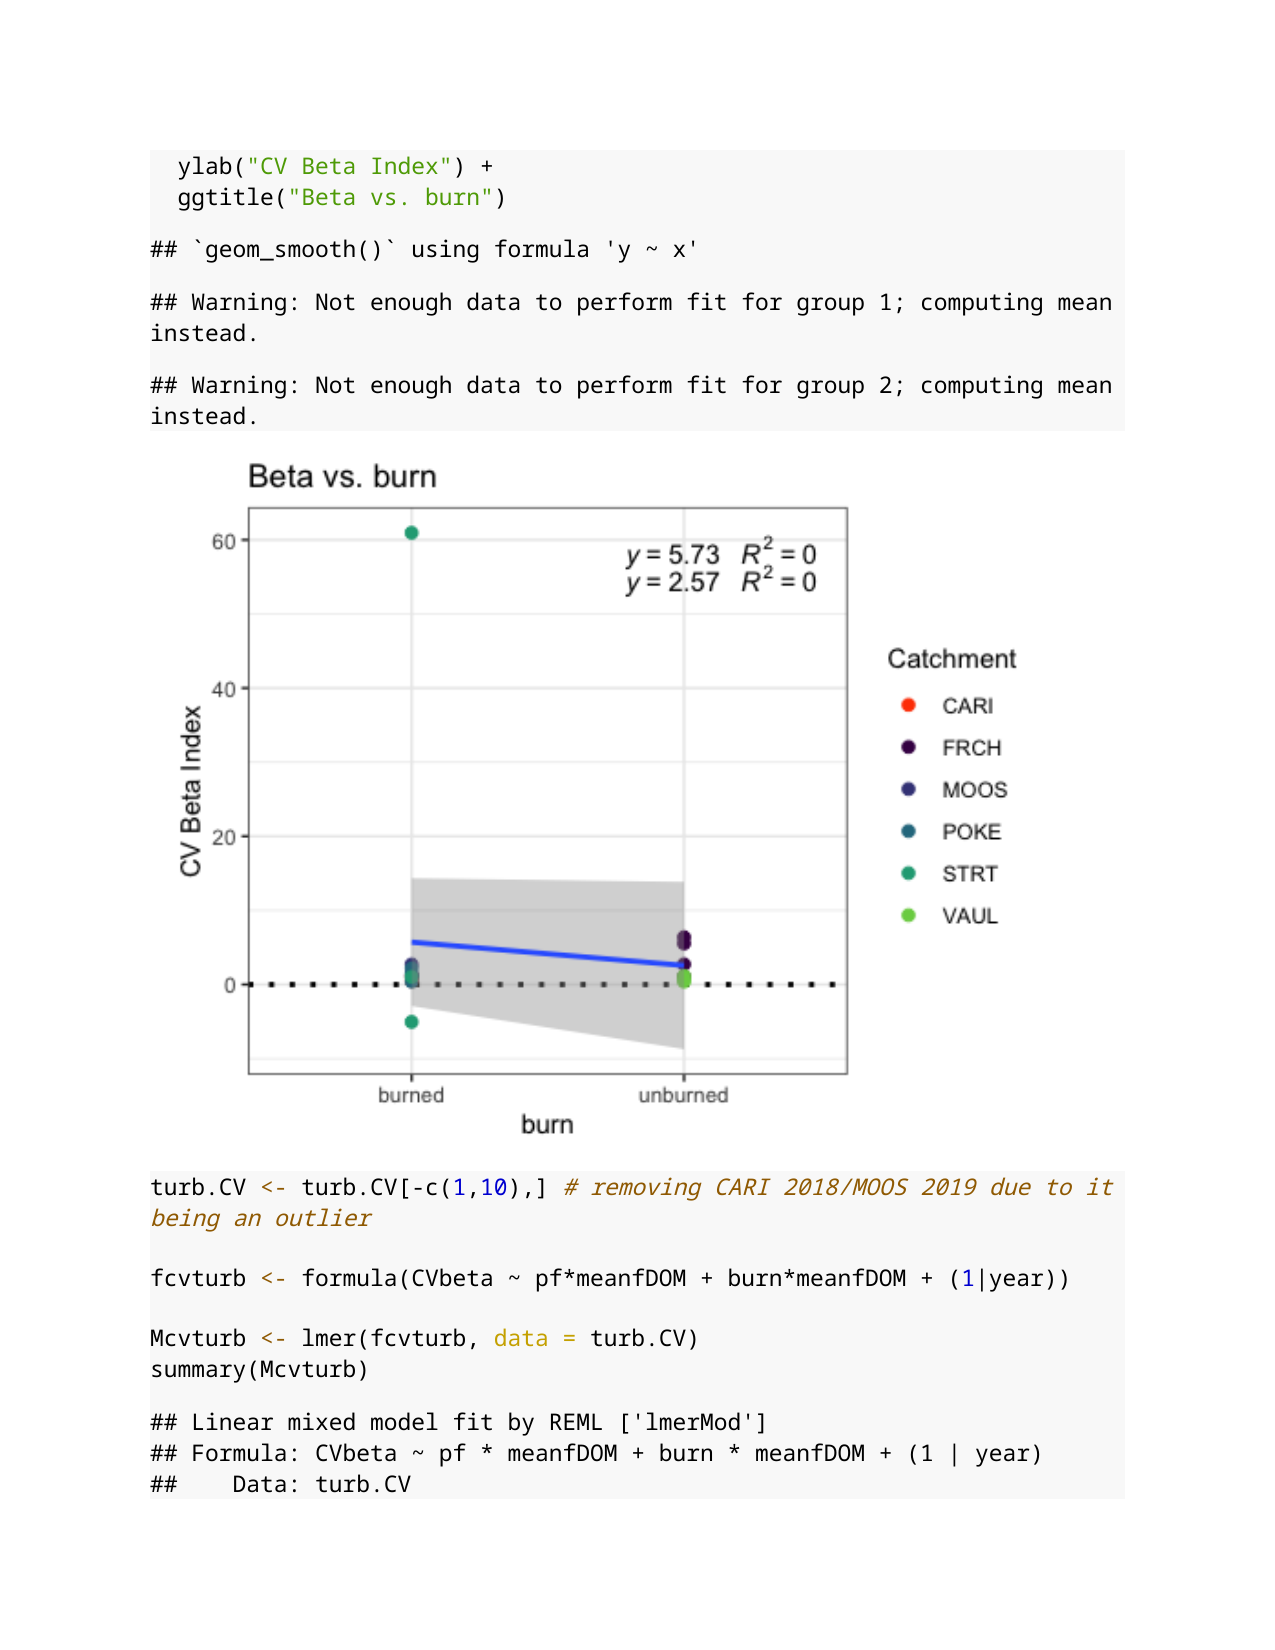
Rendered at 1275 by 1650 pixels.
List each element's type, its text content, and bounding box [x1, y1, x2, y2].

text ## Warning: Not enough data to perform fit for group 2; computing mean instead. [150, 369, 1125, 431]
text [150, 1405, 1125, 1499]
text ## `geom_smooth()` using formula 'y ~ x' [150, 233, 1125, 264]
text ## Warning: Not enough data to perform fit for group 1; computing mean instead. [150, 285, 1125, 348]
picture [168, 452, 1044, 1152]
text turb.CV <- turb.CV[-c(1,10),] # removing CARI 2018/MOOS 2019 due to it being an outlier fcvturb <- formula(CVbeta ~ pf*meanfDOM + burn*meanfDOM + (1|year)) Mcvturb <- lmer(fcvturb, data = turb.CV) summary(Mcvturb) [150, 1171, 1125, 1384]
